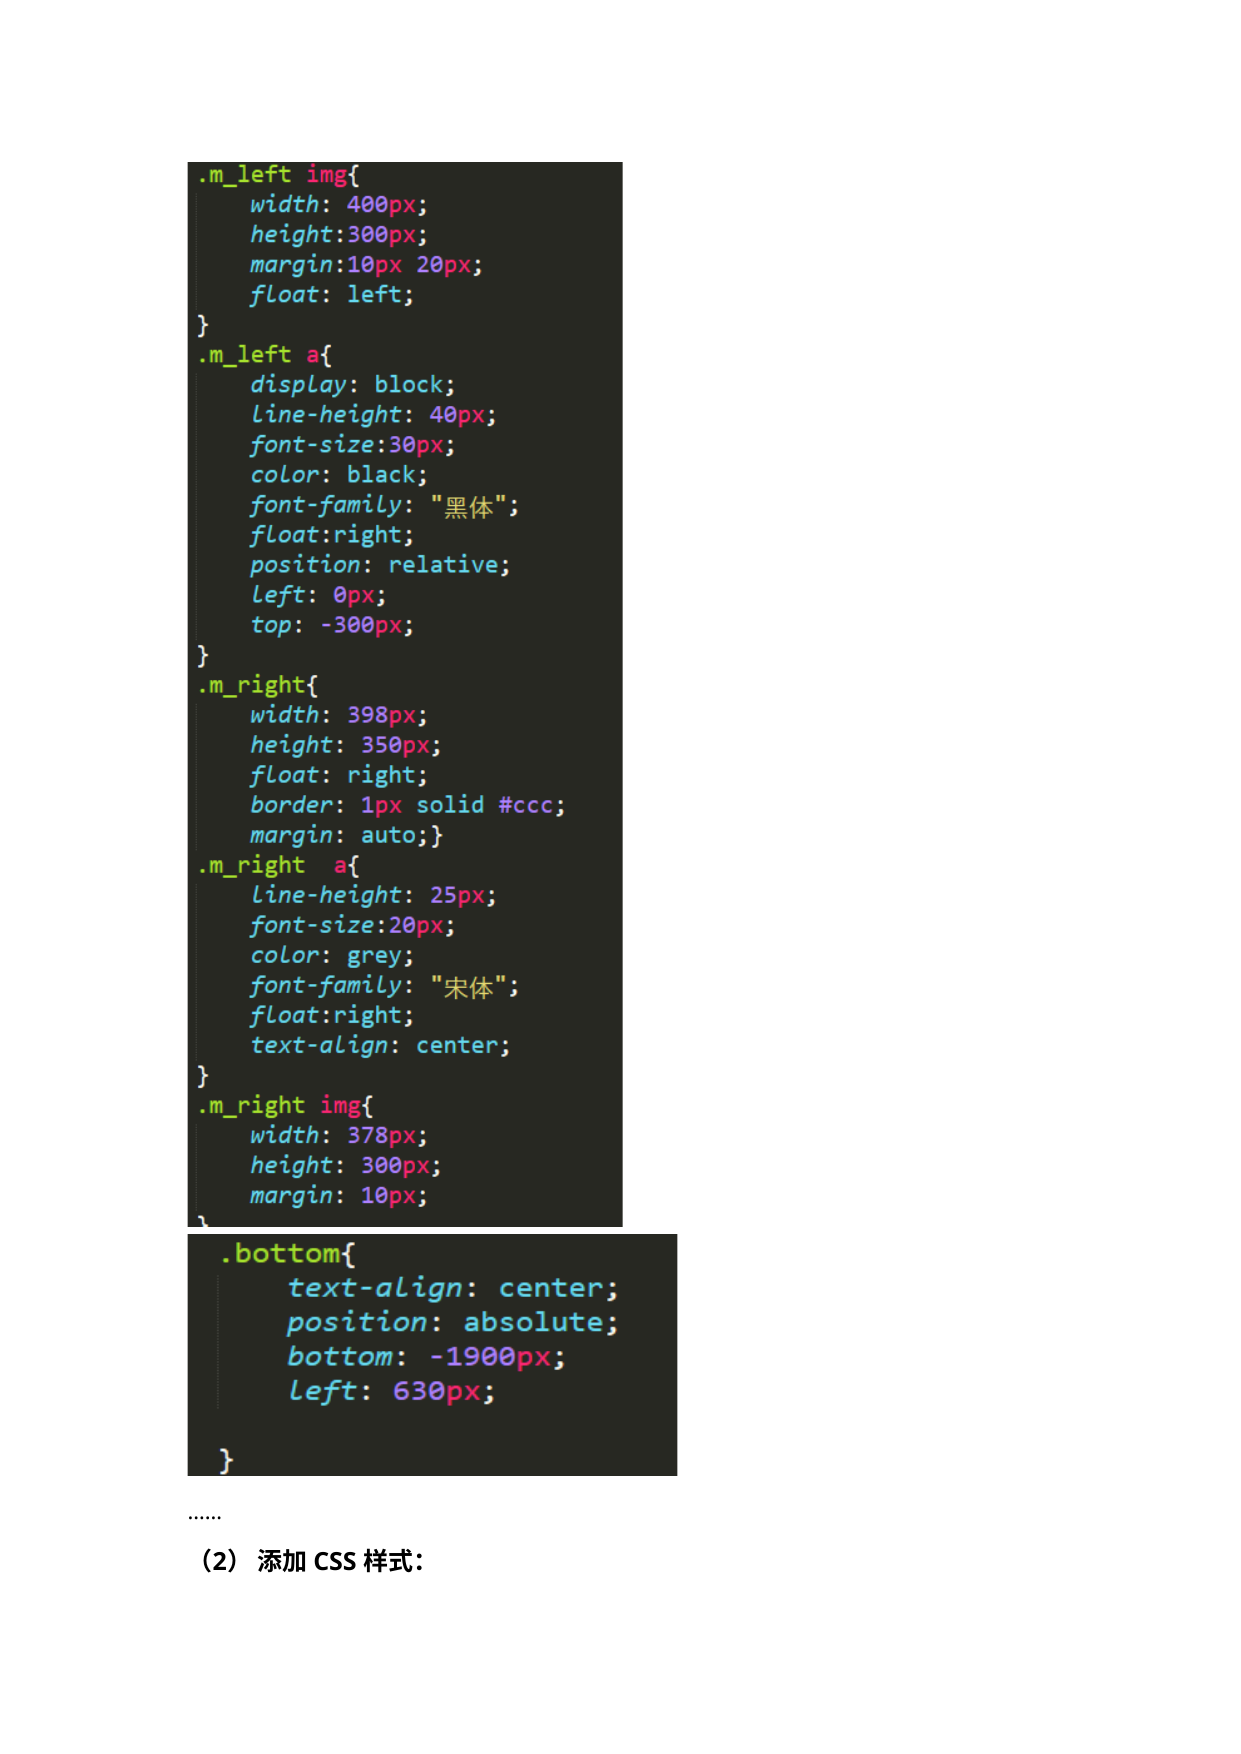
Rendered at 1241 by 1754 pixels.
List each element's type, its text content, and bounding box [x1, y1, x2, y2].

text …… [187, 1494, 1053, 1527]
list （2） 添加 CSS 样式： [187, 1527, 1053, 1592]
